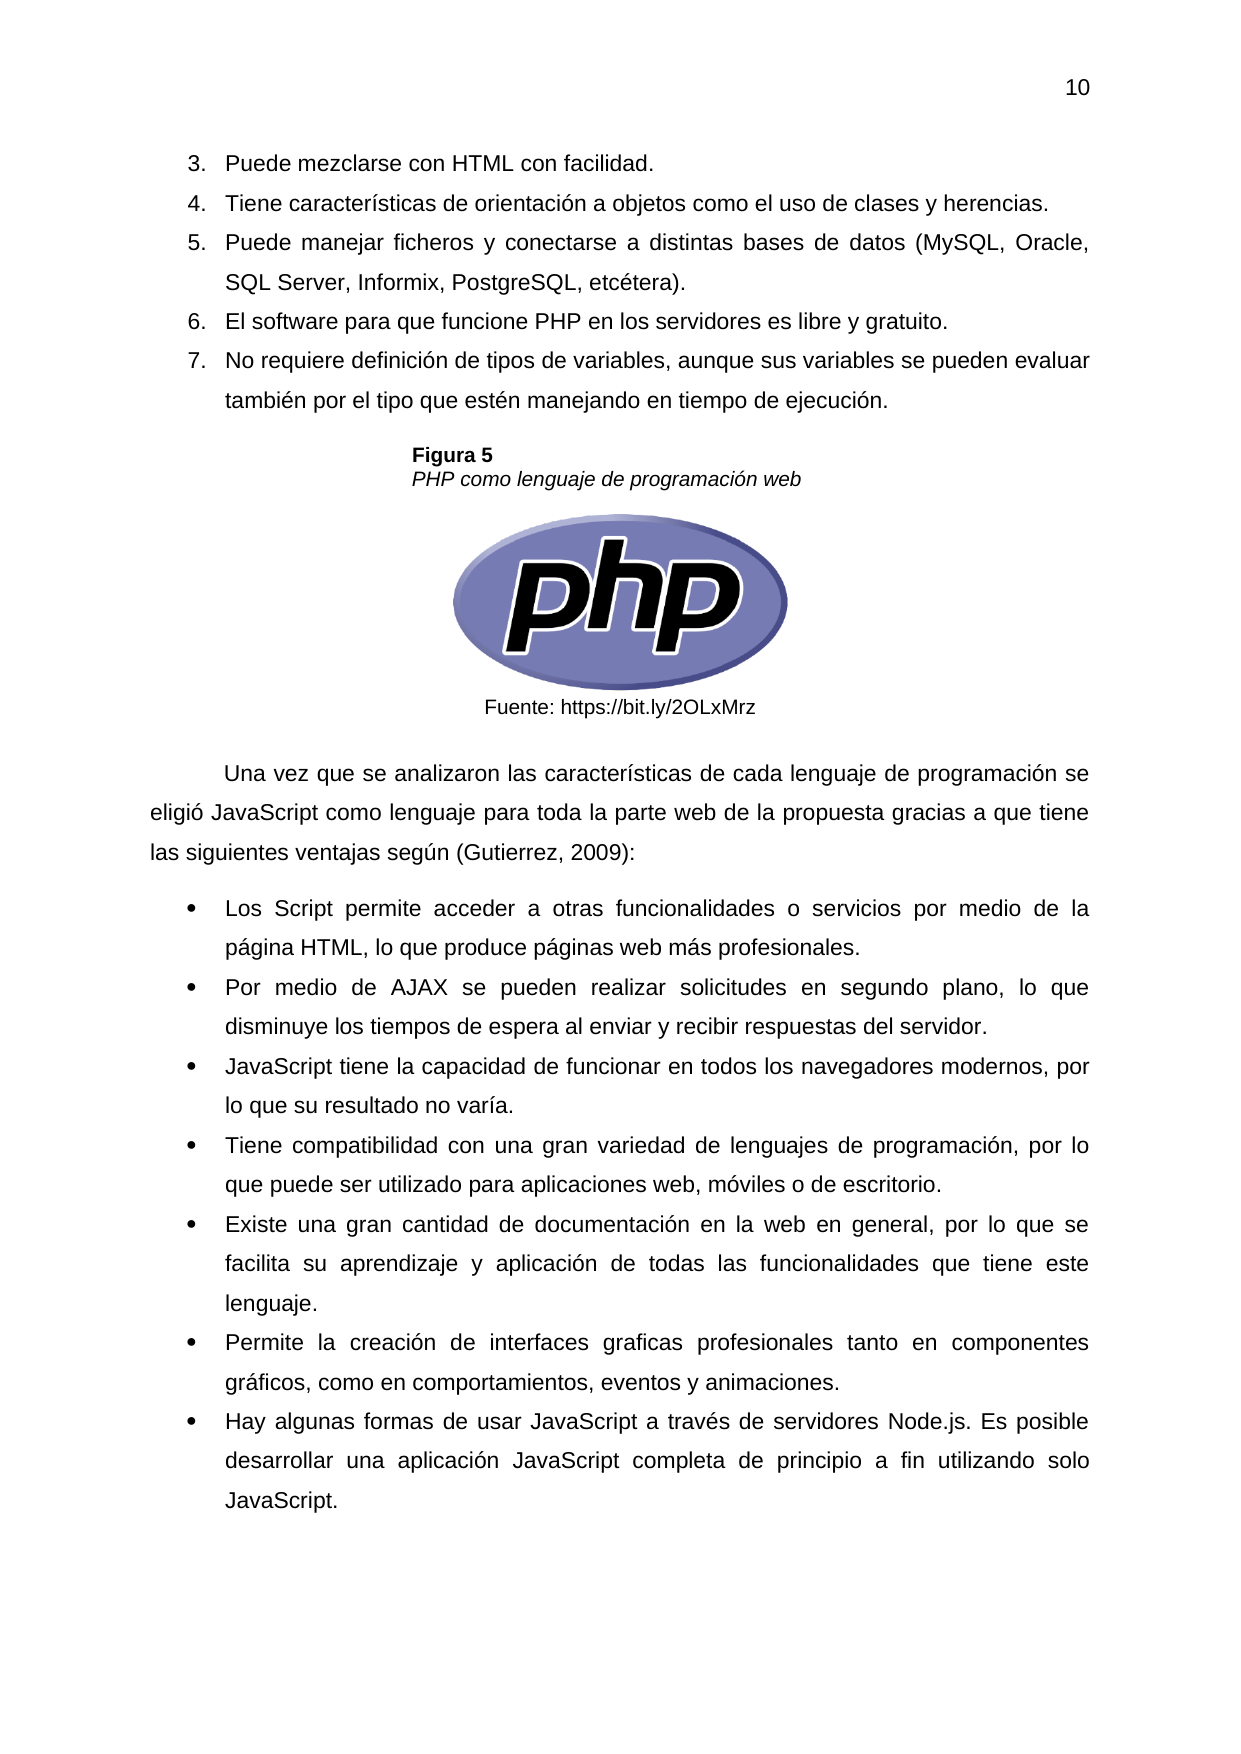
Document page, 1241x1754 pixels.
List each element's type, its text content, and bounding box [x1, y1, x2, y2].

list Hay algunas formas de usar JavaScript a través de servidores Node.js. Es posible desarrollar una aplicación JavaScript completa de principio a fin utilizando solo JavaScript. [187, 1408, 1090, 1513]
picture [448, 509, 792, 695]
text Figura 5 [371, 443, 1090, 467]
list No requiere definición de tipos de variables, aunque sus variables se pueden evaluar también por el tipo que estén manejando en tiempo de ejecución. [187, 347, 1090, 413]
list Por medio de AJAX se pueden realizar solicitudes en segundo plano, lo que disminuye los tiempos de espera al enviar y recibir respuestas del servidor. [187, 974, 1090, 1039]
text Una vez que se analizaron las características de cada lenguaje de programación se eligió JavaScript como lenguaje para toda la parte web de la propuesta gracias a que tiene las siguientes ventajas según : [150, 759, 1090, 865]
list Puede mezclarse con HTML con facilidad. [187, 150, 1090, 176]
list Tiene compatibilidad con una gran variedad de lenguajes de programación, por lo que puede ser utilizado para aplicaciones web, móviles o de escritorio. [187, 1132, 1090, 1197]
list Puede manejar ficheros y conectarse a distintas bases de datos (MySQL, Oracle, SQL Server, Informix, PostgreSQL, etcétera). [187, 229, 1090, 295]
list Existe una gran cantidad de documentación en la web en general, por lo que se facilita su aprendizaje y aplicación de todas las funcionalidades que tiene este lenguaje. [187, 1211, 1090, 1316]
text Fuente: https://bit.ly/2OLxMrz [150, 695, 1090, 719]
list El software para que funcione PHP en los servidores es libre y gratuito. [187, 308, 1090, 334]
list Los Script permite acceder a otras funcionalidades o servicios por medio de la página HTML, lo que produce páginas web más profesionales. [187, 895, 1090, 961]
text PHP como lenguaje de programación web [371, 467, 1090, 491]
list Tiene características de orientación a objetos como el uso de clases y herencias. [187, 189, 1090, 216]
list Permite la creación de interfaces graficas profesionales tanto en componentes gráficos, como en comportamientos, eventos y animaciones. [187, 1329, 1090, 1395]
list JavaScript tiene la capacidad de funcionar en todos los navegadores modernos, por lo que su resultado no varía. [187, 1053, 1090, 1118]
